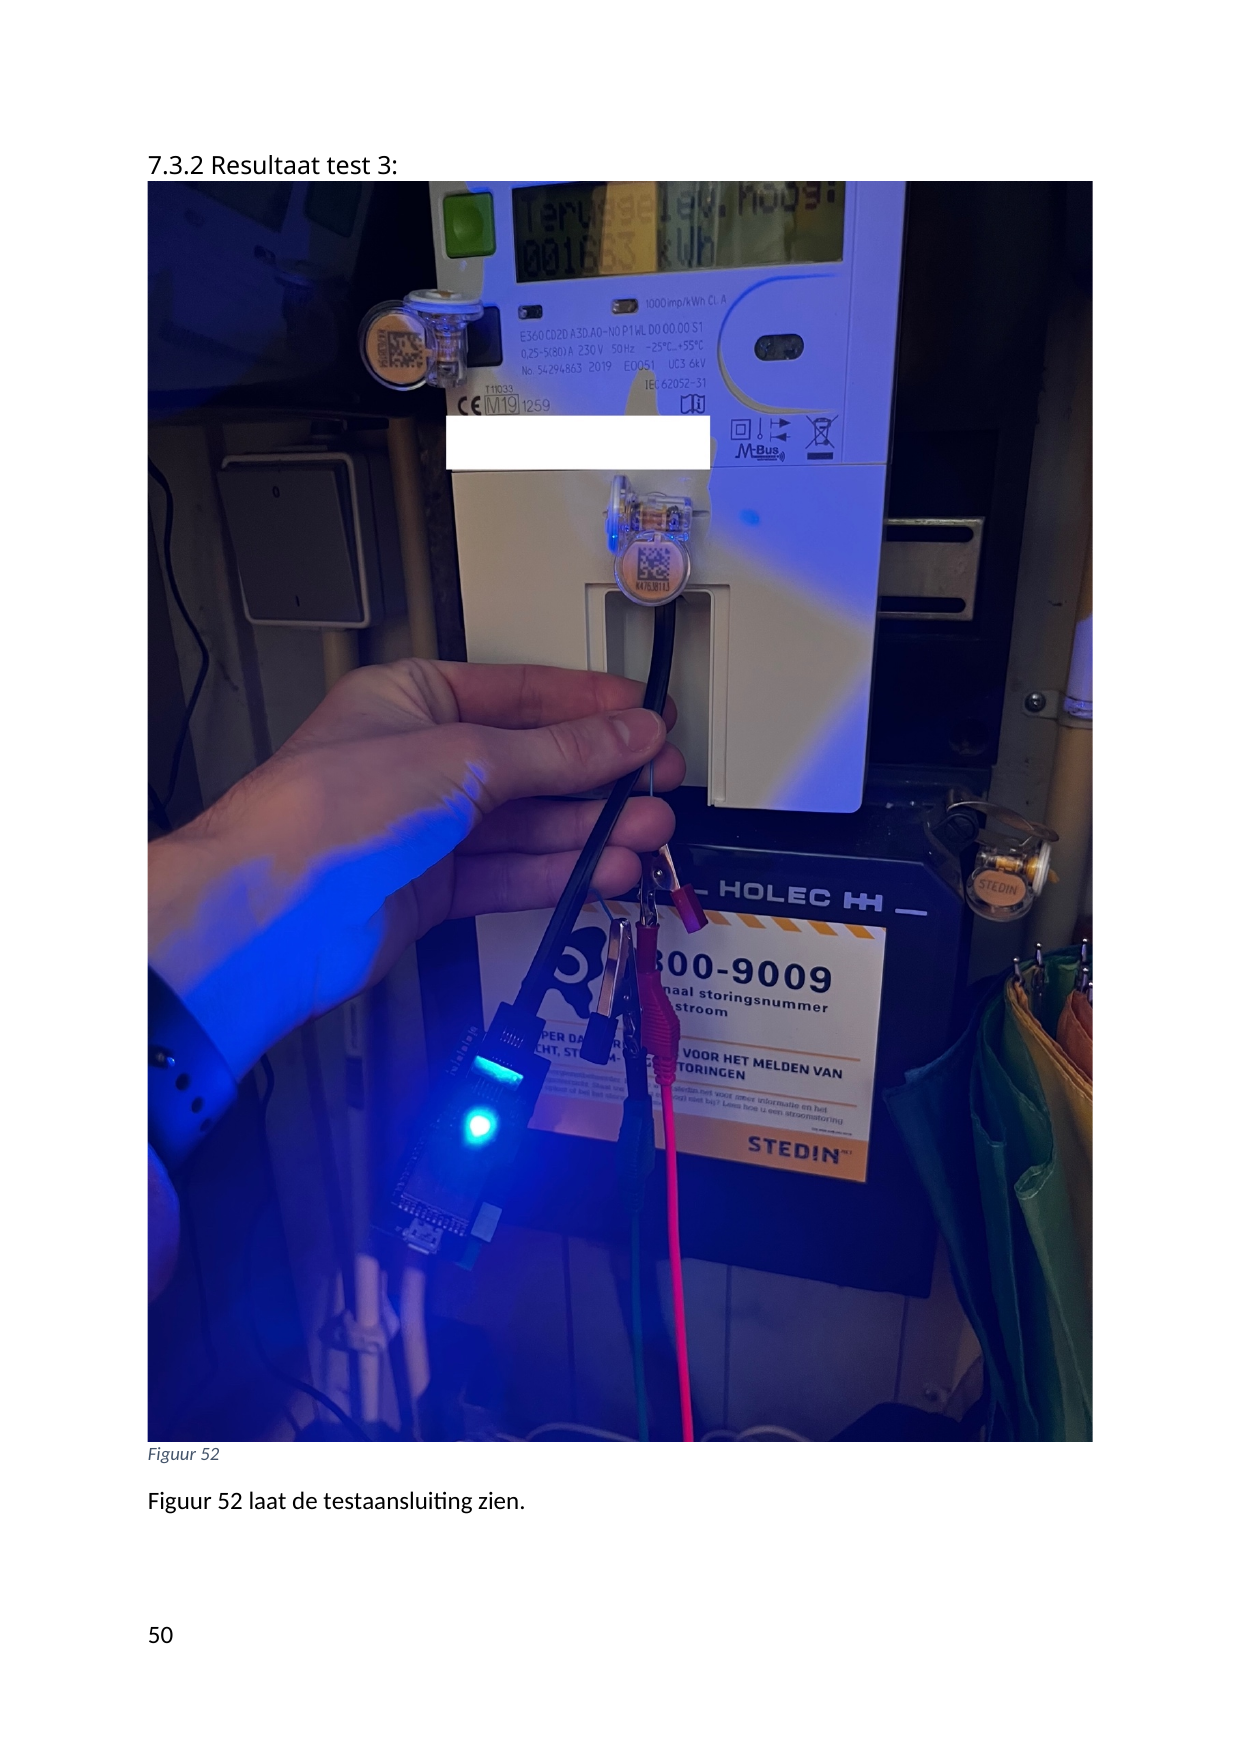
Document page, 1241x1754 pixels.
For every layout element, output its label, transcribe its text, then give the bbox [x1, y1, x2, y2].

subtitle 7.3.2 Resultaat test 3: [148, 148, 1093, 181]
text Figuur 52 [148, 1442, 1093, 1464]
picture [147, 181, 1093, 1442]
text Figuur 52 laat de testaansluiting zien. [148, 1485, 1093, 1516]
